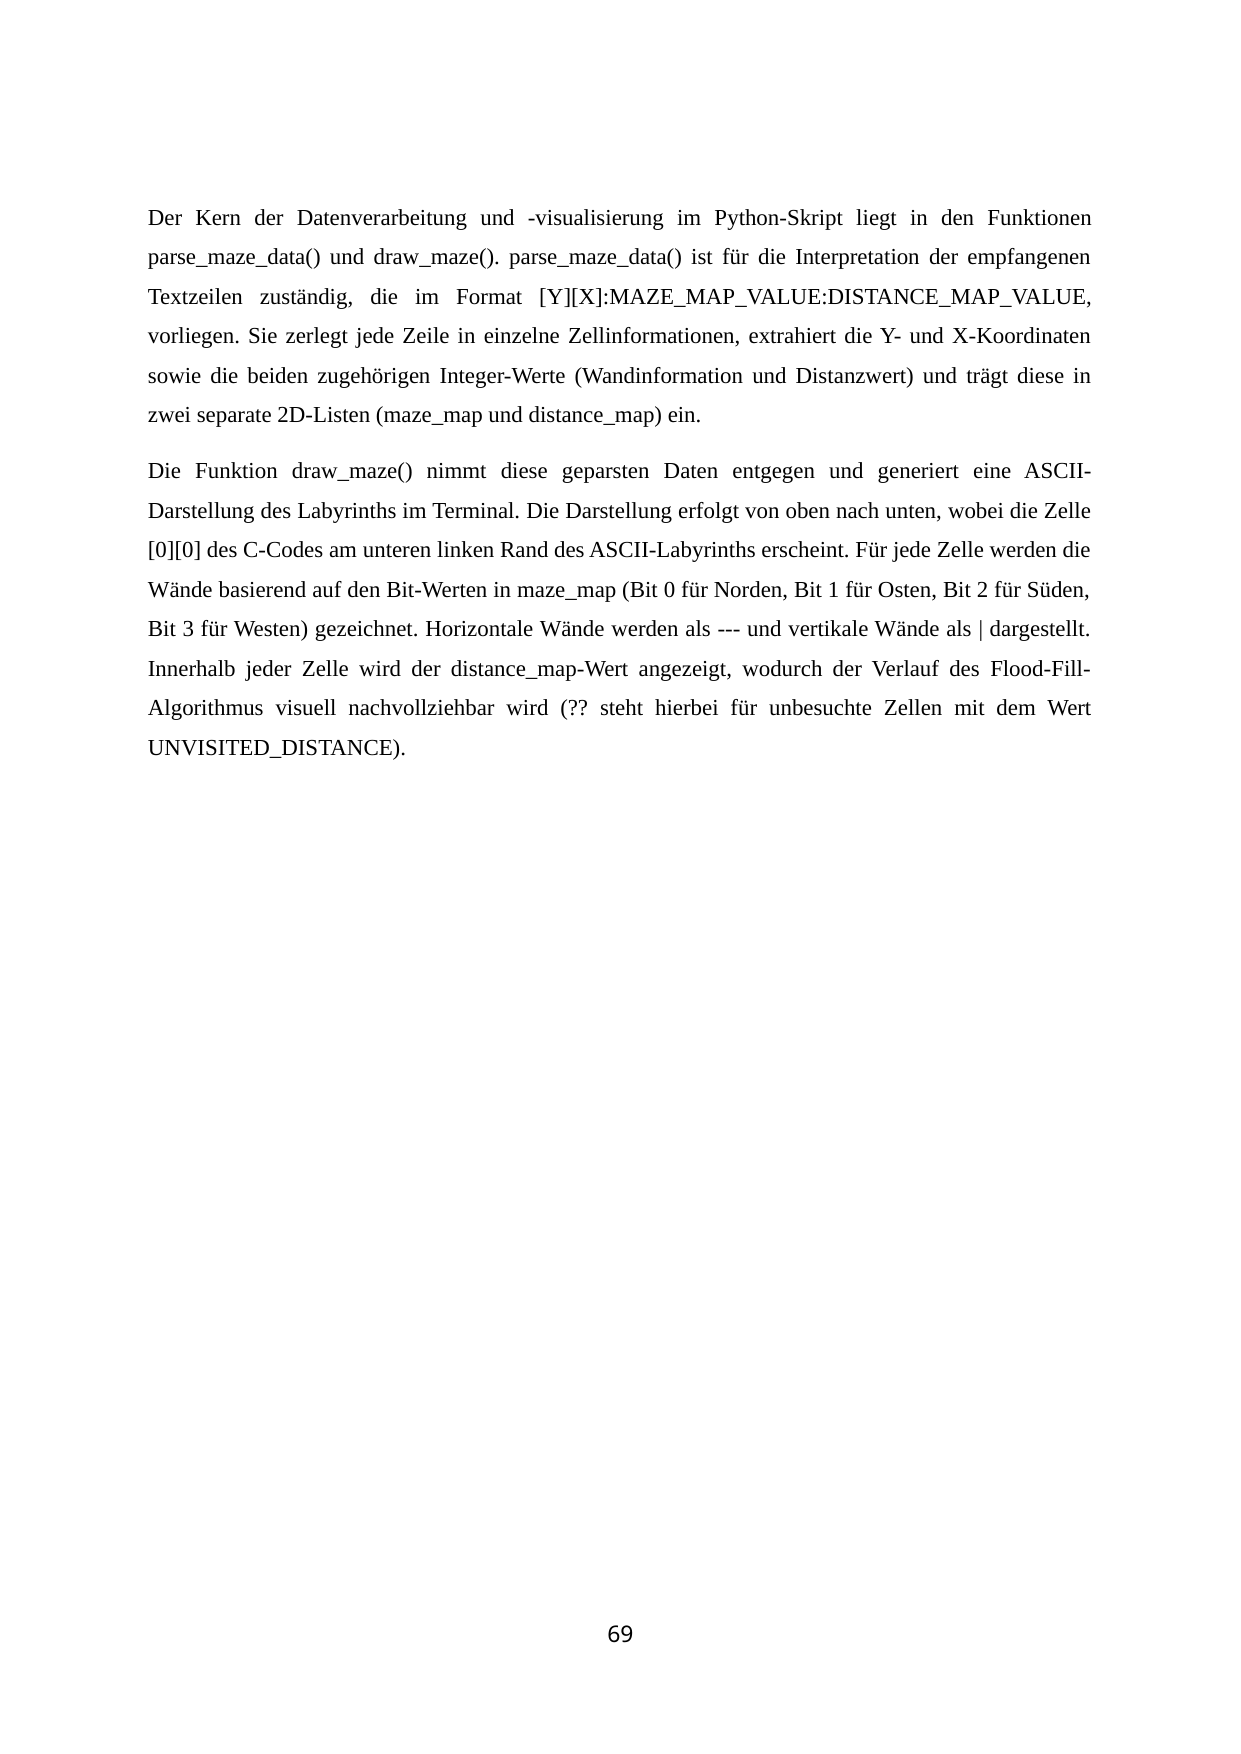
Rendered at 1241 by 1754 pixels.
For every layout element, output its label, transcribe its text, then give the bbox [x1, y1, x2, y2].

text Die Funktion draw_maze() nimmt diese geparsten Daten entgegen und generiert eine ASCII-Darstellung des Labyrinths im Terminal. Die Darstellung erfolgt von oben nach unten, wobei die Zelle [0][0] des C-Codes am unteren linken Rand des ASCII-Labyrinths erscheint. Für jede Zelle werden die Wände basierend auf den Bit-Werten in maze_map (Bit 0 für Norden, Bit 1 für Osten, Bit 2 für Süden, Bit 3 für Westen) gezeichnet. Horizontale Wände werden als --- und vertikale Wände als | dargestellt. Innerhalb jeder Zelle wird der distance_map-Wert angezeigt, wodurch der Verlauf des Flood-Fill-Algorithmus visuell nachvollziehbar wird (?? steht hierbei für unbesuchte Zellen mit dem Wert UNVISITED_DISTANCE). [148, 457, 1093, 760]
text Der Kern der Datenverarbeitung und -visualisierung im Python-Skript liegt in den Funktionen parse_maze_data() und draw_maze(). parse_maze_data() ist für die Interpretation der empfangenen Textzeilen zuständig, die im Format [Y][X]:MAZE_MAP_VALUE:DISTANCE_MAP_VALUE, vorliegen. Sie zerlegt jede Zeile in einzelne Zellinformationen, extrahiert die Y- und X-Koordinaten sowie die beiden zugehörigen Integer-Werte (Wandinformation und Distanzwert) und trägt diese in zwei separate 2D-Listen (maze_map und distance_map) ein. [148, 204, 1093, 427]
